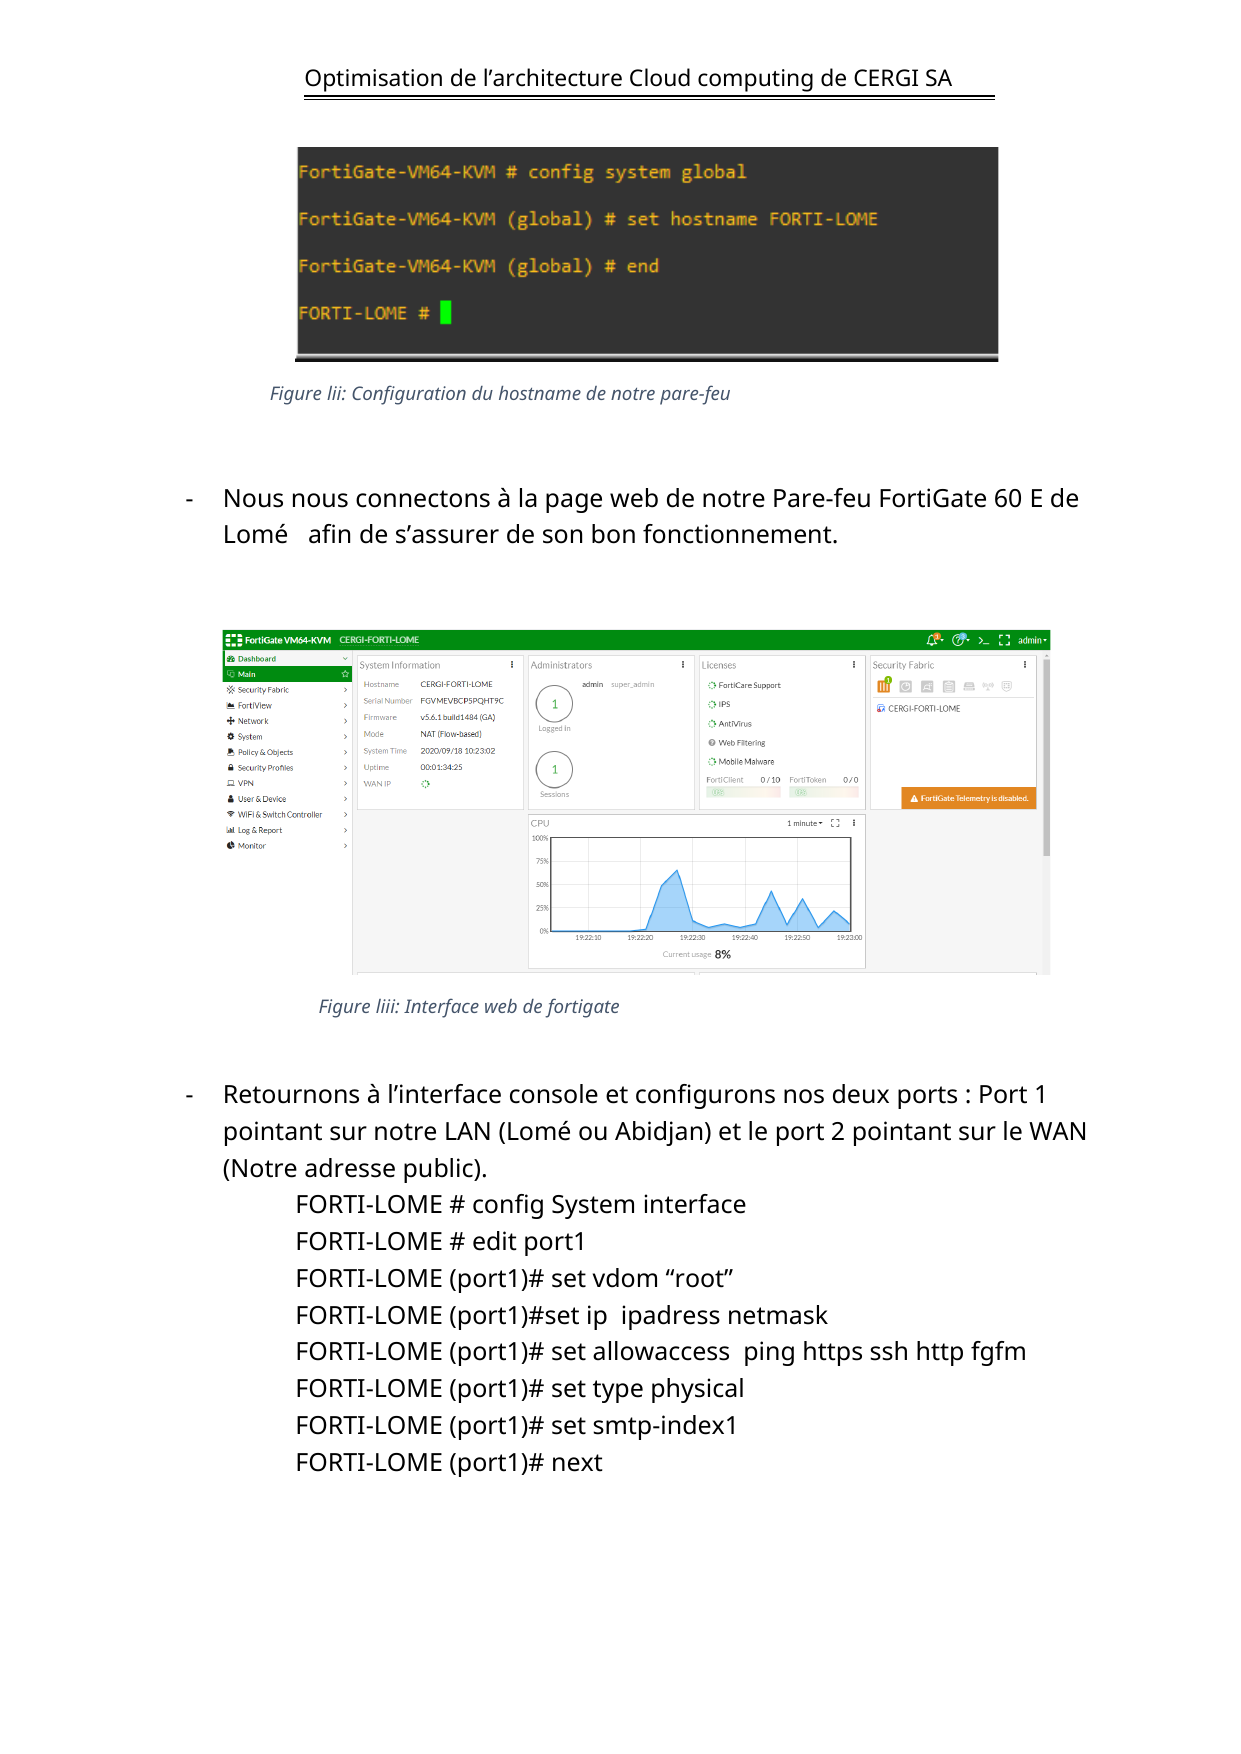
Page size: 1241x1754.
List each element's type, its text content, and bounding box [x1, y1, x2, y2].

list Retournons à l’interface console et configurons nos deux ports : Port 1 pointant sur notre LAN (Lomé ou Abidjan) et le port 2 pointant sur le WAN (Notre adresse public). [185, 1077, 1093, 1184]
list FORTI-LOME # config System interface [295, 1187, 1093, 1221]
list FORTI-LOME (port1)#set ip ipadress netmask [295, 1297, 1093, 1331]
list FORTI-LOME (port1)# set vdom “root” [295, 1261, 1093, 1294]
text Figure liii: Interface web de fortigate [148, 993, 1093, 1019]
list FORTI-LOME (port1)# set allowaccess ping https ssh http fgfm [295, 1334, 1093, 1368]
list FORTI-LOME (port1)# set smtp-index1 [295, 1408, 1093, 1442]
picture [295, 147, 999, 362]
list FORTI-LOME (port1)# set type physical [295, 1371, 1093, 1405]
picture [222, 627, 1051, 975]
list FORTI-LOME # edit port1 [295, 1224, 1093, 1258]
list Nous nous connectons à la page web de notre Pare-feu FortiGate 60 E de Lomé afin de s’assurer de son bon fonctionnement. [185, 480, 1093, 551]
list FORTI-LOME (port1)# next [295, 1444, 1093, 1478]
text Figure lii: Configuration du hostname de notre pare-feu [148, 381, 1093, 406]
